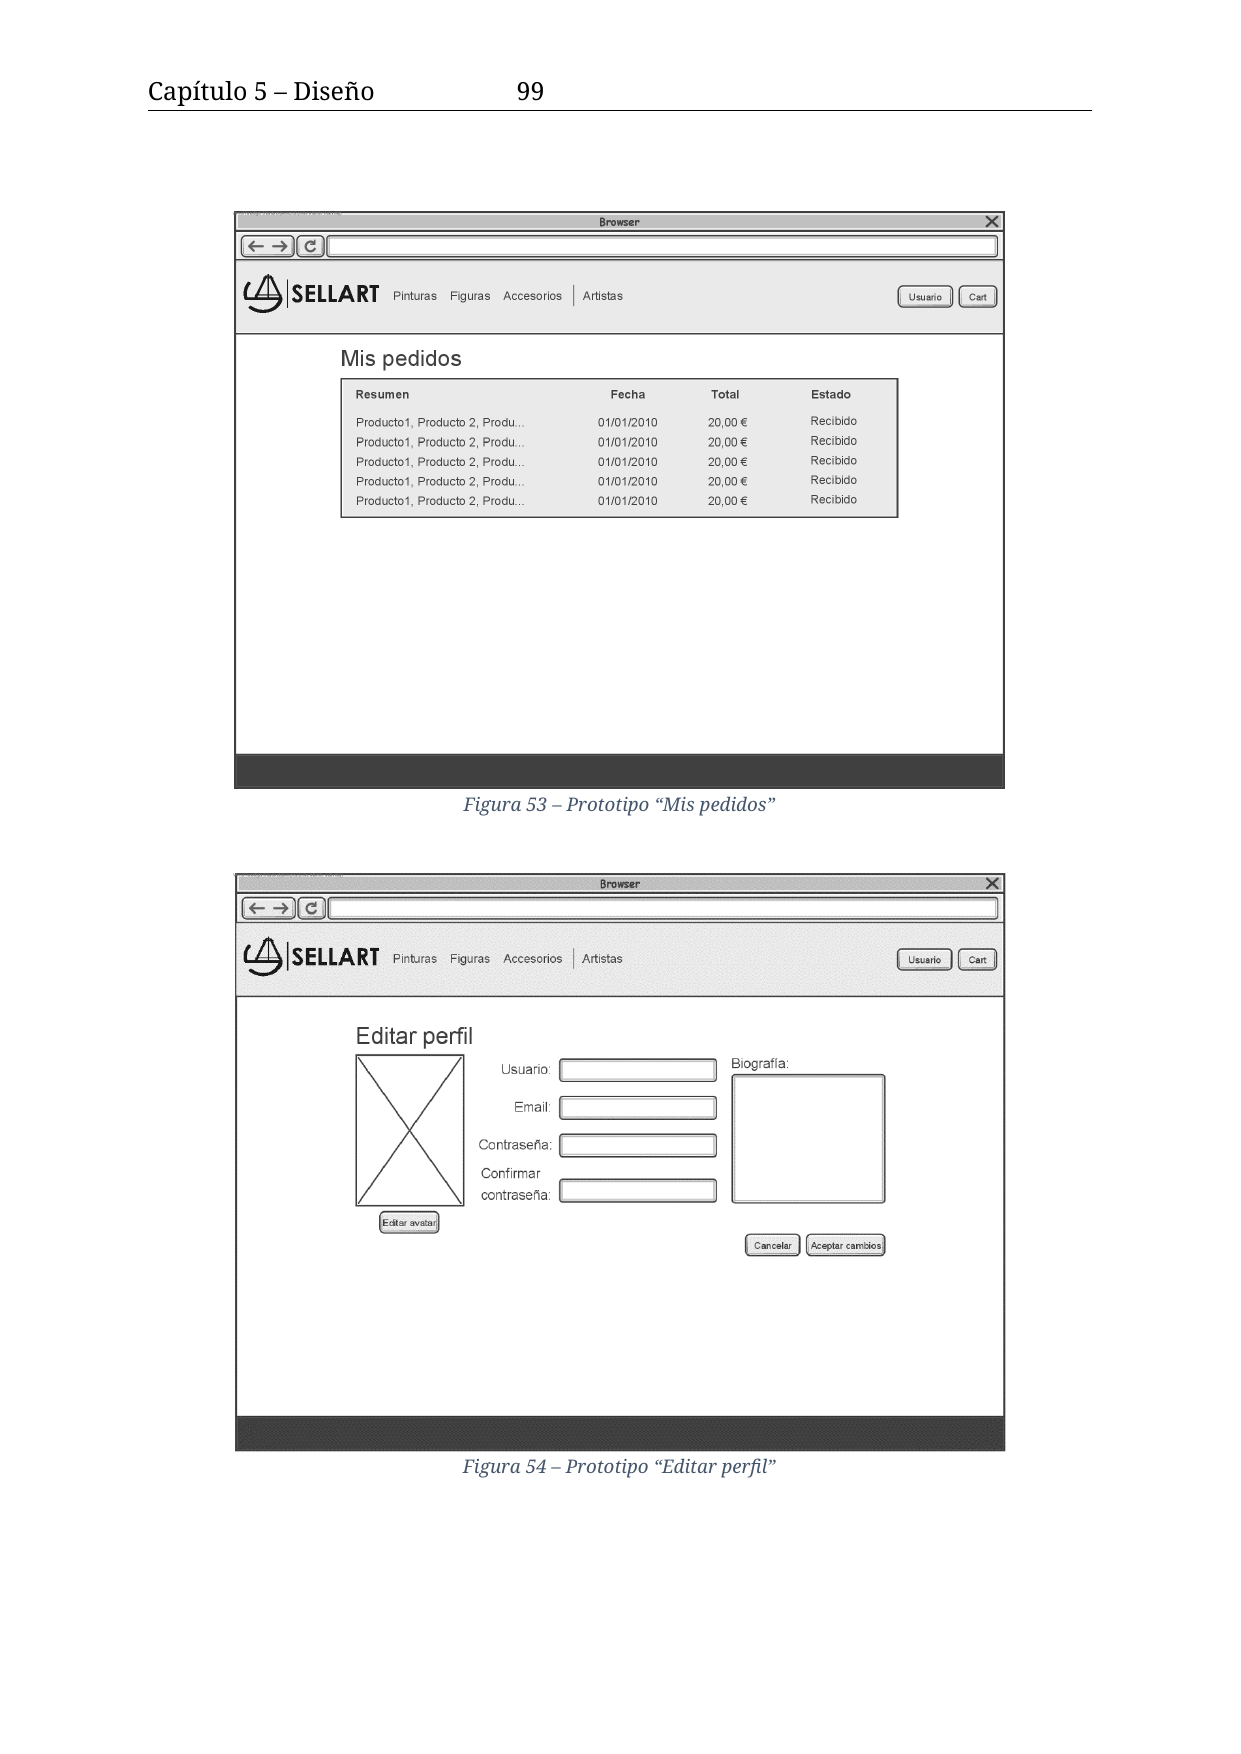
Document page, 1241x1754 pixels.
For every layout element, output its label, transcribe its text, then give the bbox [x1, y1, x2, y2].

picture [233, 871, 1008, 1454]
picture [232, 209, 1008, 792]
text Figura 54 – Prototipo “Editar perfil” [148, 1454, 1092, 1479]
text Figura 53 – Prototipo “Mis pedidos” [148, 791, 1092, 817]
